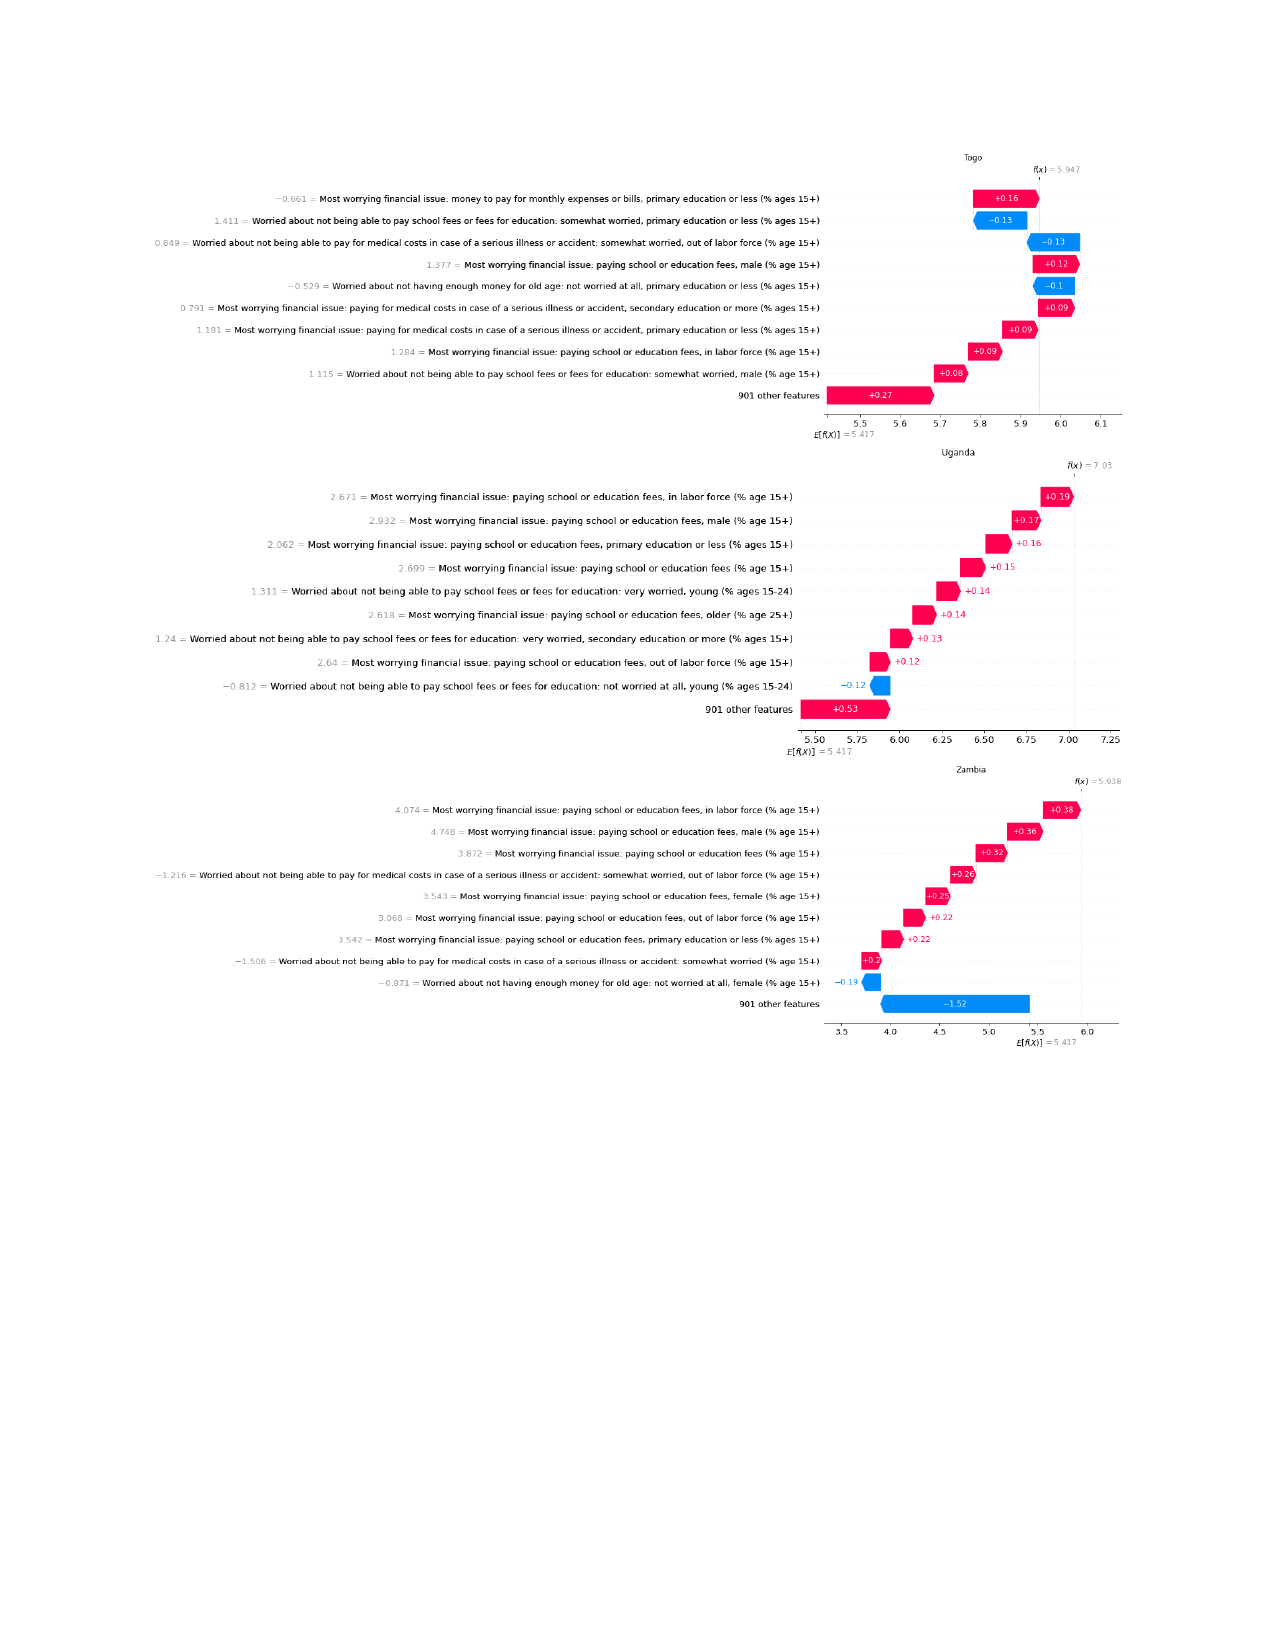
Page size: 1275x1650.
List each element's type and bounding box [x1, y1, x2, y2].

picture [150, 150, 1125, 1052]
